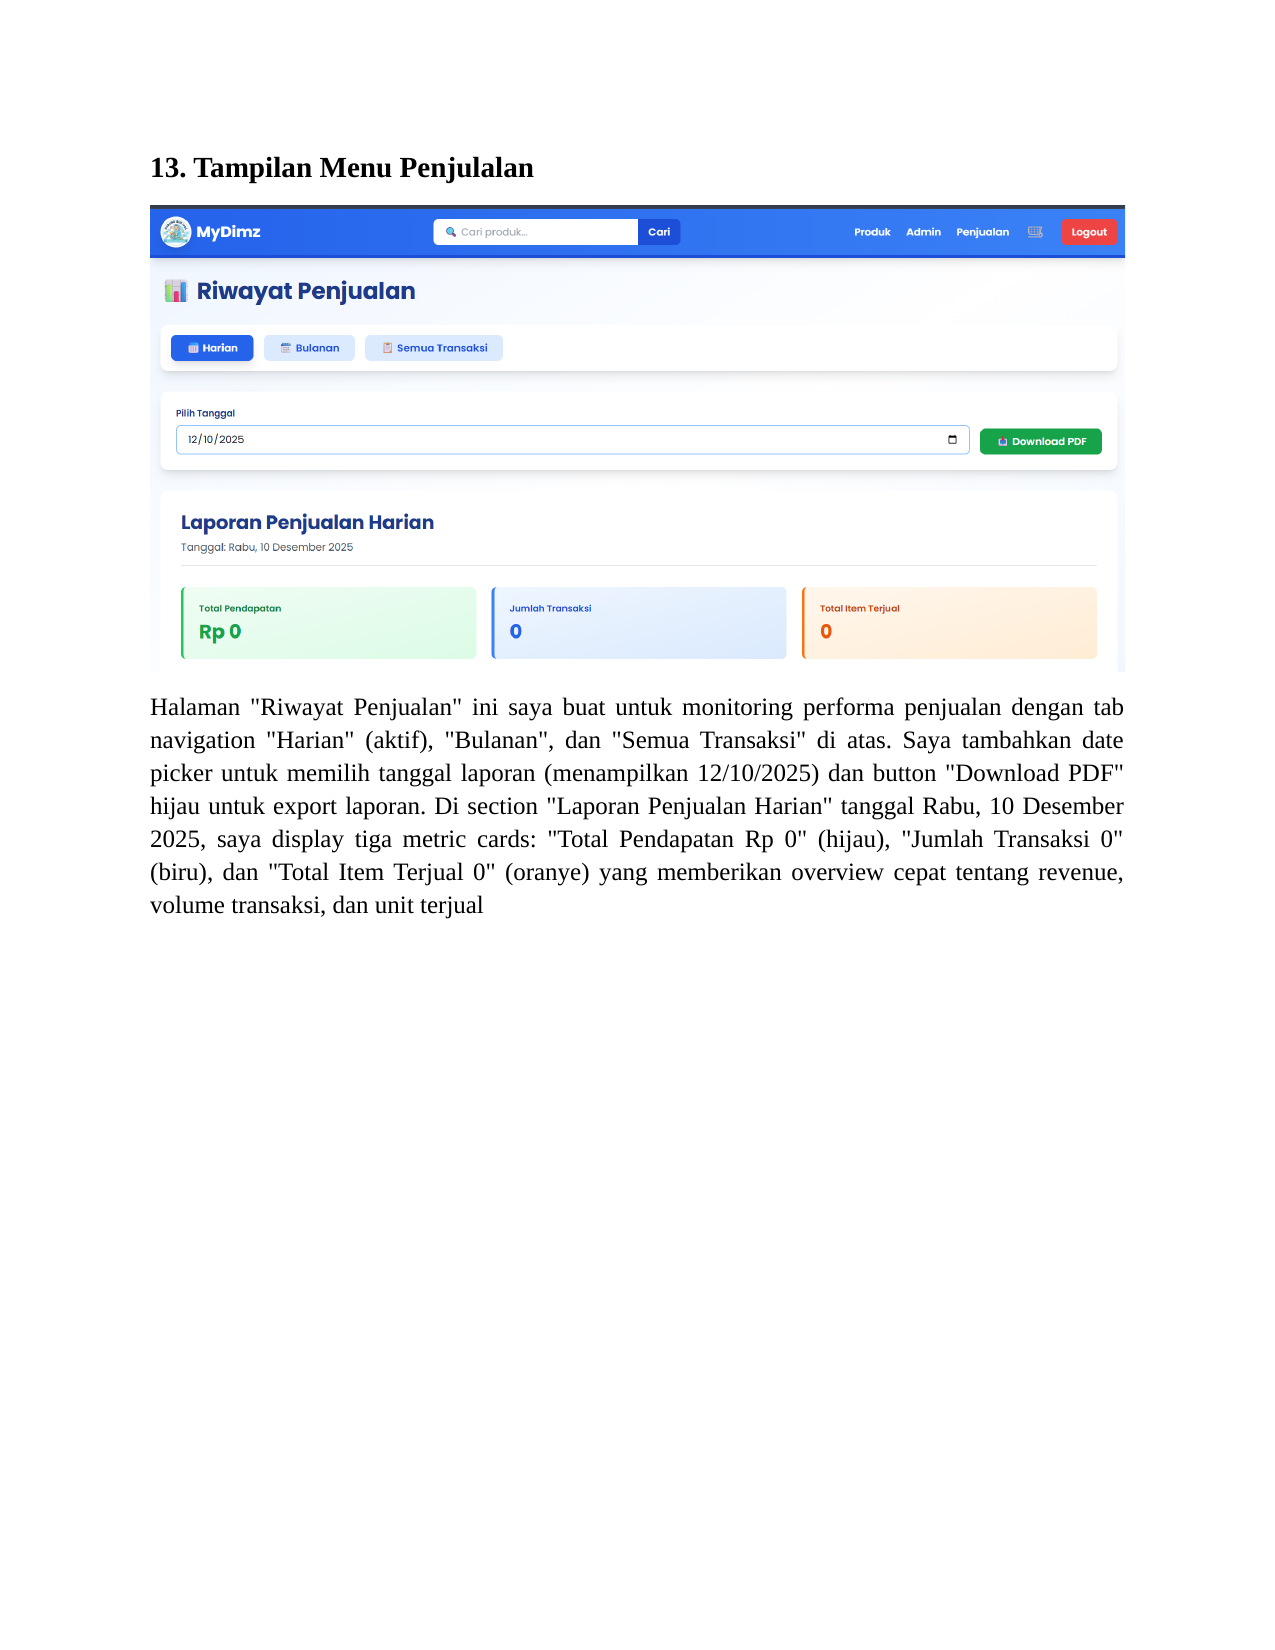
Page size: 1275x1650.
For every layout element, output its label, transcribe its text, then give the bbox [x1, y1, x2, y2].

text Halaman "Riwayat Penjualan" ini saya buat untuk monitoring performa penjualan dengan tab navigation "Harian" (aktif), "Bulanan", dan "Semua Transaksi" di atas. Saya tambahkan date picker untuk memilih tanggal laporan (menampilkan 12/10/2025) dan button "Download PDF" hijau untuk export laporan. Di section "Laporan Penjualan Harian" tanggal Rabu, 10 Desember 2025, saya display tiga metric cards: "Total Pendapatan Rp 0" (hijau), "Jumlah Transaksi 0" (biru), dan "Total Item Terjual 0" (oranye) yang memberikan overview cepat tentang revenue, volume transaksi, dan unit terjual [150, 692, 1125, 919]
picture [150, 205, 1125, 672]
text 13. Tampilan Menu Penjulalan [150, 150, 1125, 183]
